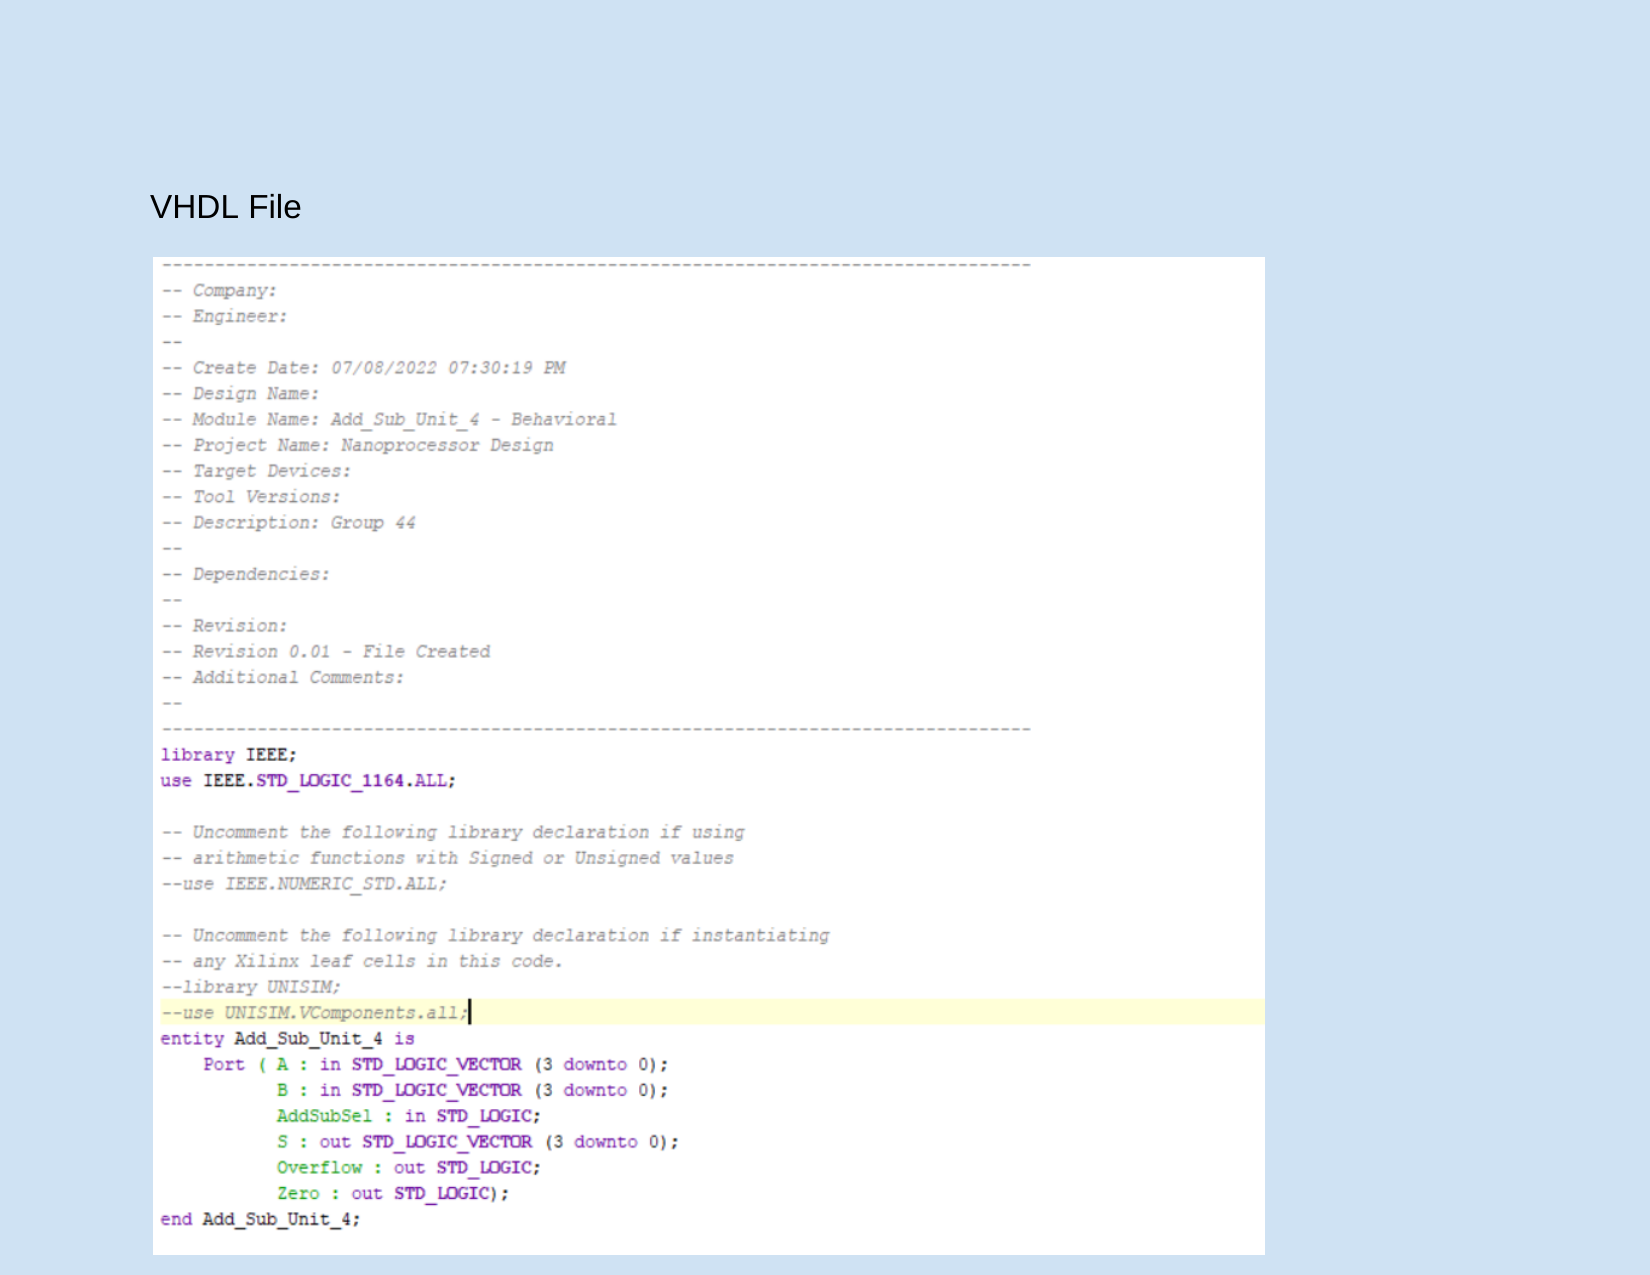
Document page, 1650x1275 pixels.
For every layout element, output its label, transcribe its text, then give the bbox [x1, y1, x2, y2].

picture [153, 257, 1265, 1255]
subtitle VHDL File [150, 187, 1500, 226]
